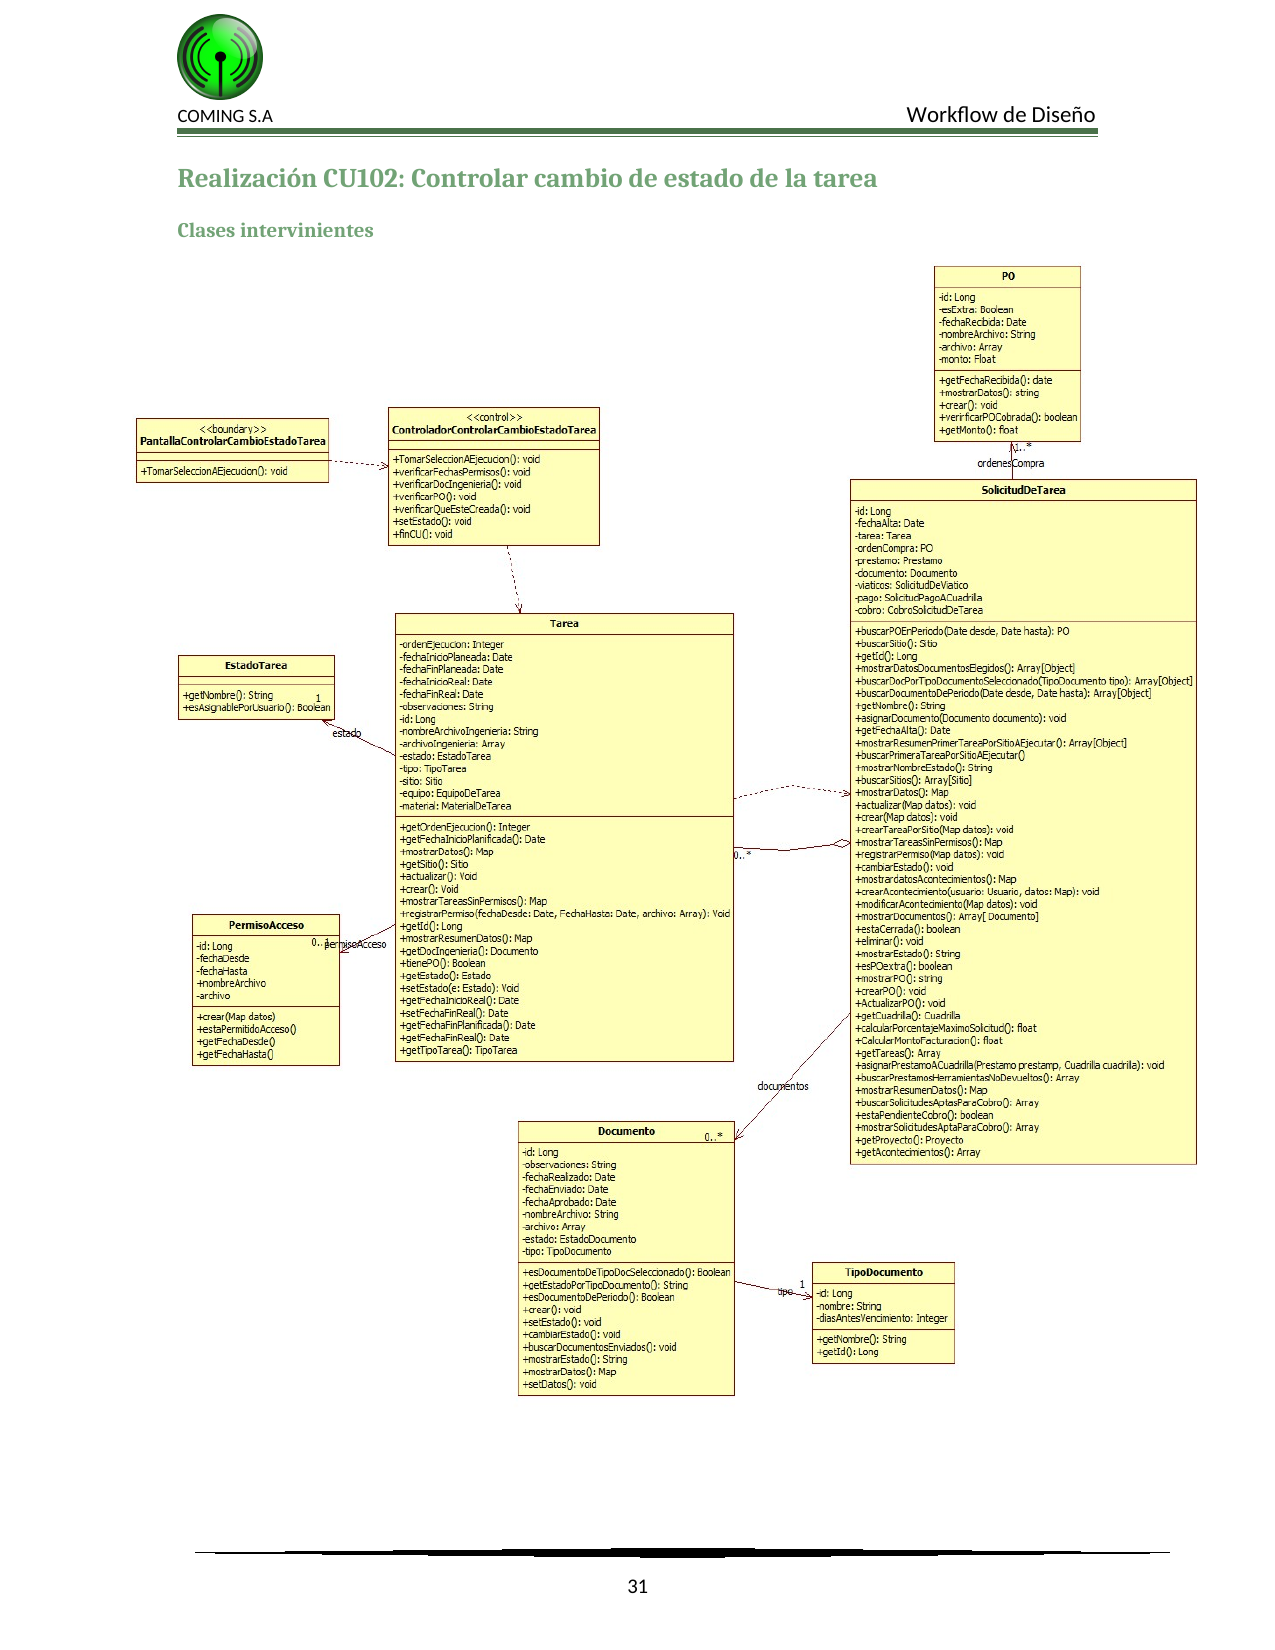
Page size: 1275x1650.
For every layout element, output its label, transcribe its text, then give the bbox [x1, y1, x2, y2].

subtitle Realización CU102: Controlar cambio de estado de la tarea [177, 163, 1098, 194]
subtitle Clases intervinientes [177, 219, 1098, 243]
picture [177, 14, 263, 100]
picture [118, 246, 1214, 1415]
